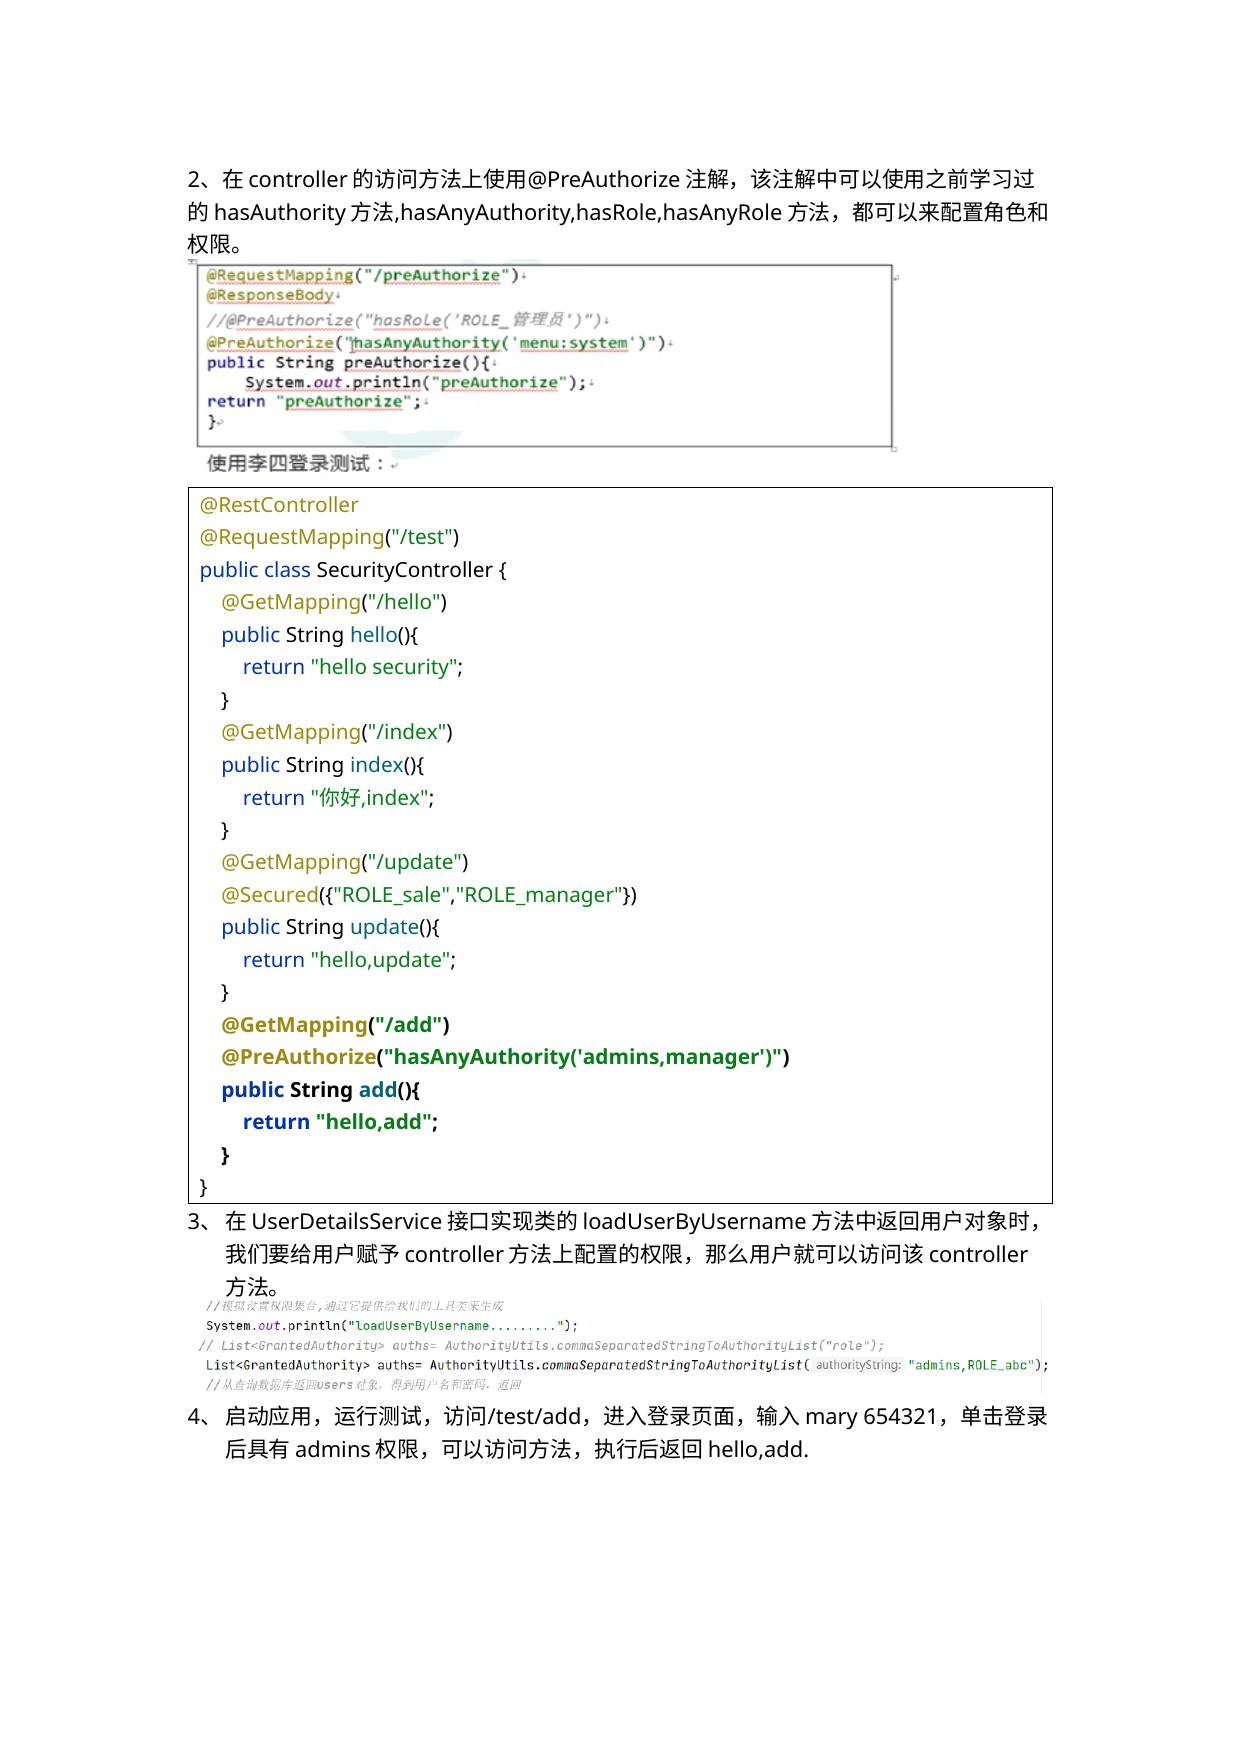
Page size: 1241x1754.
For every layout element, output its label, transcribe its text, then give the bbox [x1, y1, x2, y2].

list 在UserDetailsService接口实现类的loadUserByUsername方法中返回用户对象时，我们要给用户赋予controller方法上配置的权限，那么用户就可以访问该controller方法。 [187, 1204, 1053, 1301]
picture [187, 1301, 1053, 1394]
picture [187, 259, 899, 474]
list 启动应用，运行测试，访问/test/add，进入登录页面，输入mary 654321，单击登录后具有admins权限，可以访问方法，执行后返回hello,add. [187, 1399, 1053, 1464]
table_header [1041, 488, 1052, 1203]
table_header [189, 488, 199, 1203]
text 2、在controller的访问方法上使用@PreAuthorize注解，该注解中可以使用之前学习过的hasAuthority方法,hasAnyAuthority,hasRole,hasAnyRole方法，都可以来配置角色和权限。 [187, 162, 1053, 259]
